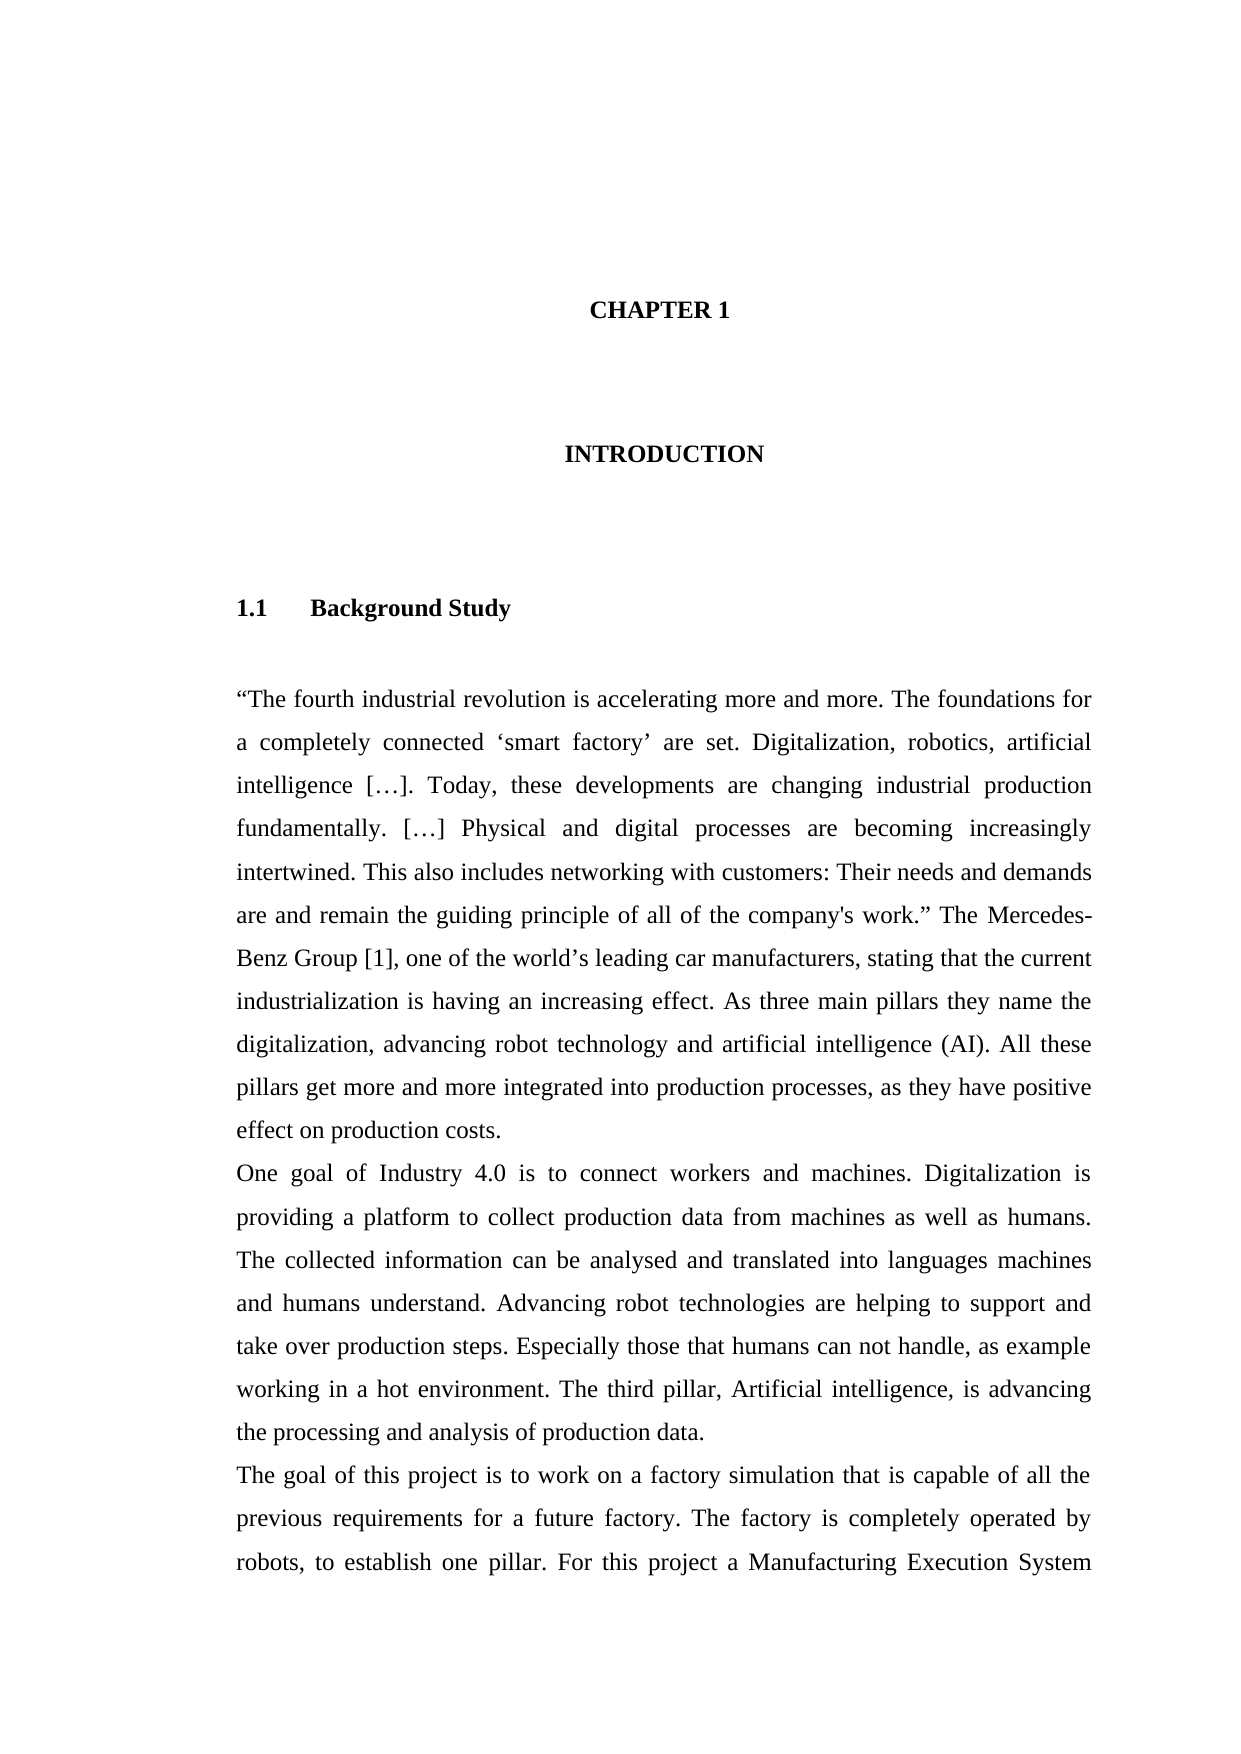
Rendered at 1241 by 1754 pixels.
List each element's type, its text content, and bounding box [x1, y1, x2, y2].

subtitle Background Study [236, 593, 1092, 622]
subtitle INTRODUCTION [236, 295, 1092, 468]
text “The fourth industrial revolution is accelerating more and more. The foundations for a completely connected ‘smart factory’ are set. Digitalization, robotics, artificial intelligence […]. Today, these developments are changing industrial production fundamentally. […] Physical and digital processes are becoming increasingly intertwined. This also includes networking with customers: Their needs and demands are and remain the guiding principle of all of the company's work.” The Mercedes-Benz Group [1], one of the world’s leading car manufacturers, stating that the current industrialization is having an increasing effect. As three main pillars they name the digitalization, advancing robot technology and artificial intelligence (AI). All these pillars get more and more integrated into production processes, as they have positive effect on production costs. [236, 684, 1092, 1144]
text One goal of Industry 4.0 is to connect workers and machines. Digitalization is providing a platform to collect production data from machines as well as humans. The collected information can be analysed and translated into languages machines and humans understand. Advancing robot technologies are helping to support and take over production steps. Especially those that humans can not handle, as example working in a hot environment. The third pillar, Artificial intelligence, is advancing the processing and analysis of production data. [236, 1158, 1092, 1446]
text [236, 1460, 1092, 1575]
